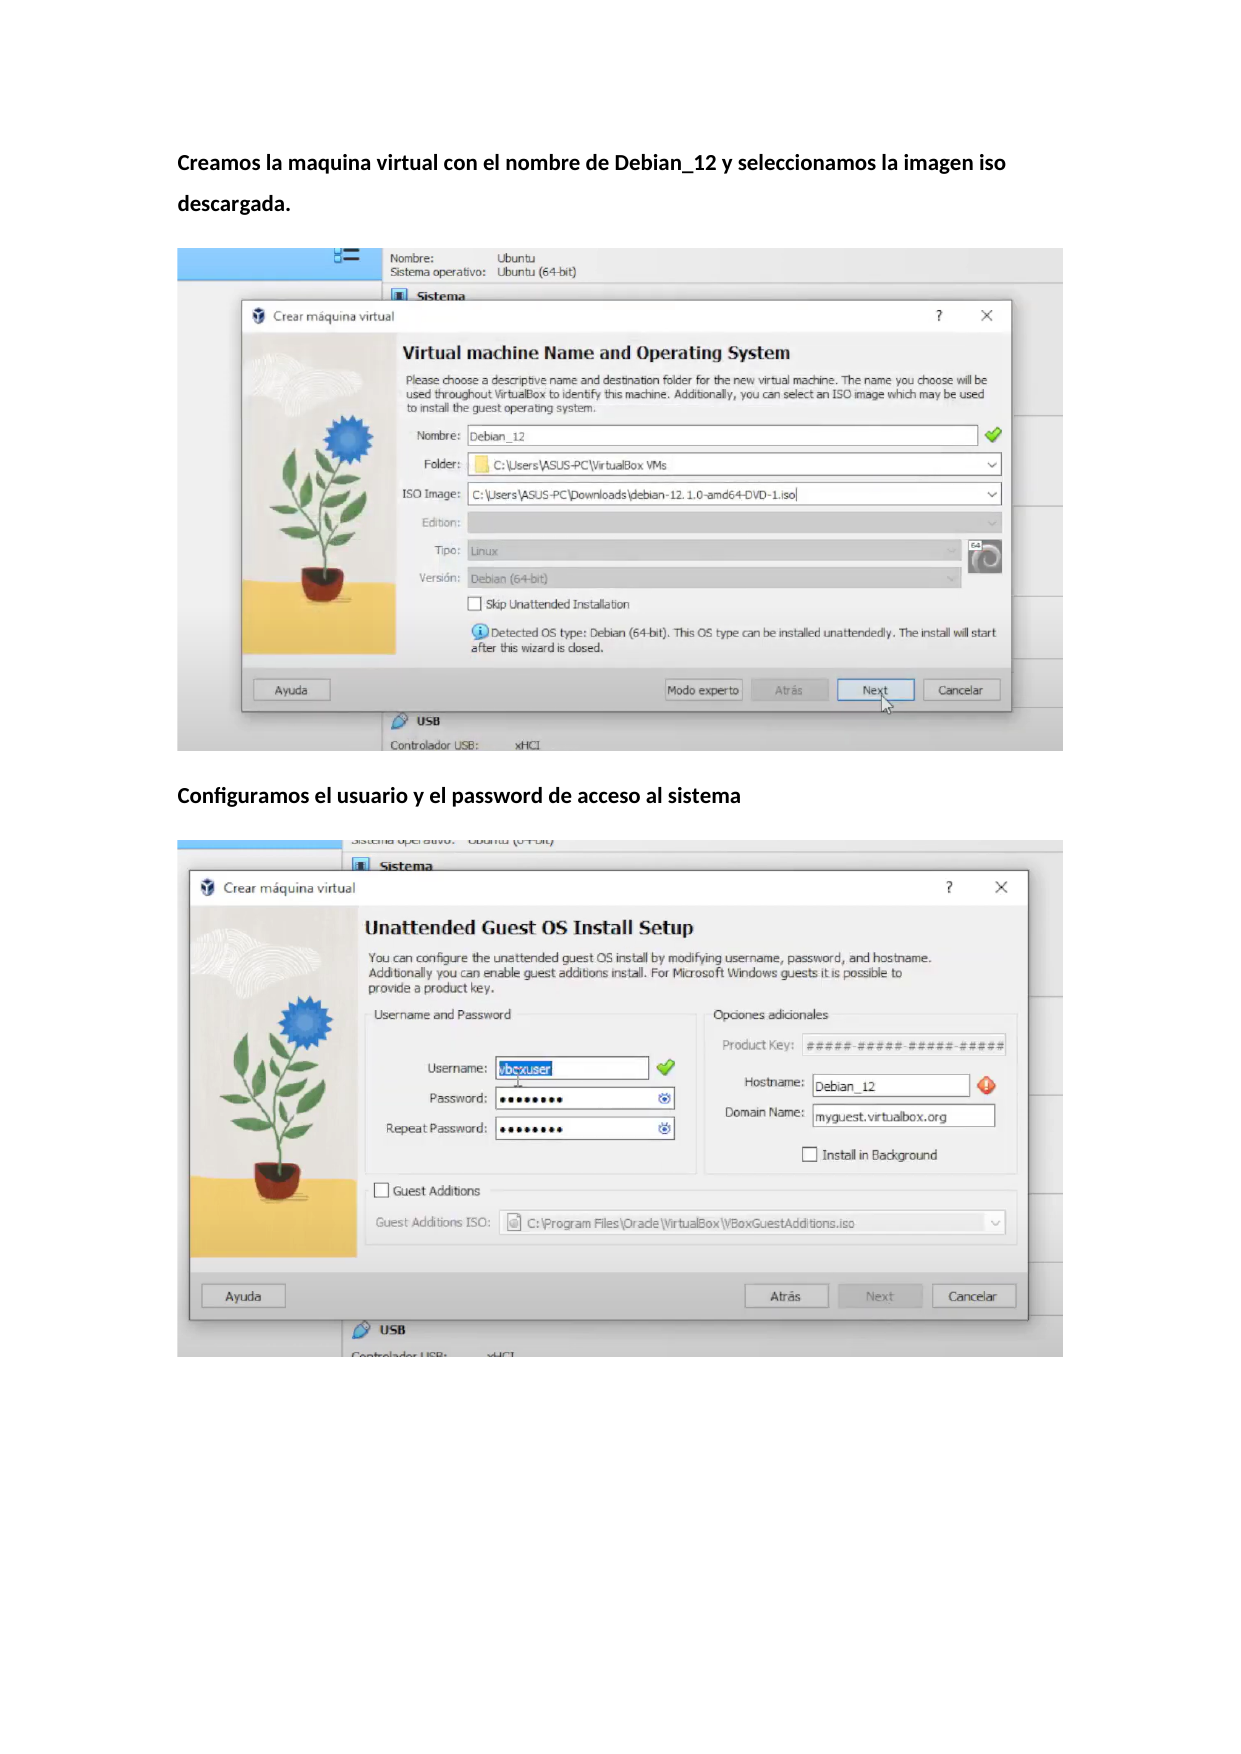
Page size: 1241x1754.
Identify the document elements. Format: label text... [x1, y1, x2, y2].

picture [177, 248, 1063, 751]
picture [177, 840, 1063, 1357]
text Creamos la maquina virtual con el nombre de Debian_12 y seleccionamos la imagen iso descargada. [177, 148, 1063, 218]
text Configuramos el usuario y el password de acceso al sistema [177, 781, 1063, 809]
